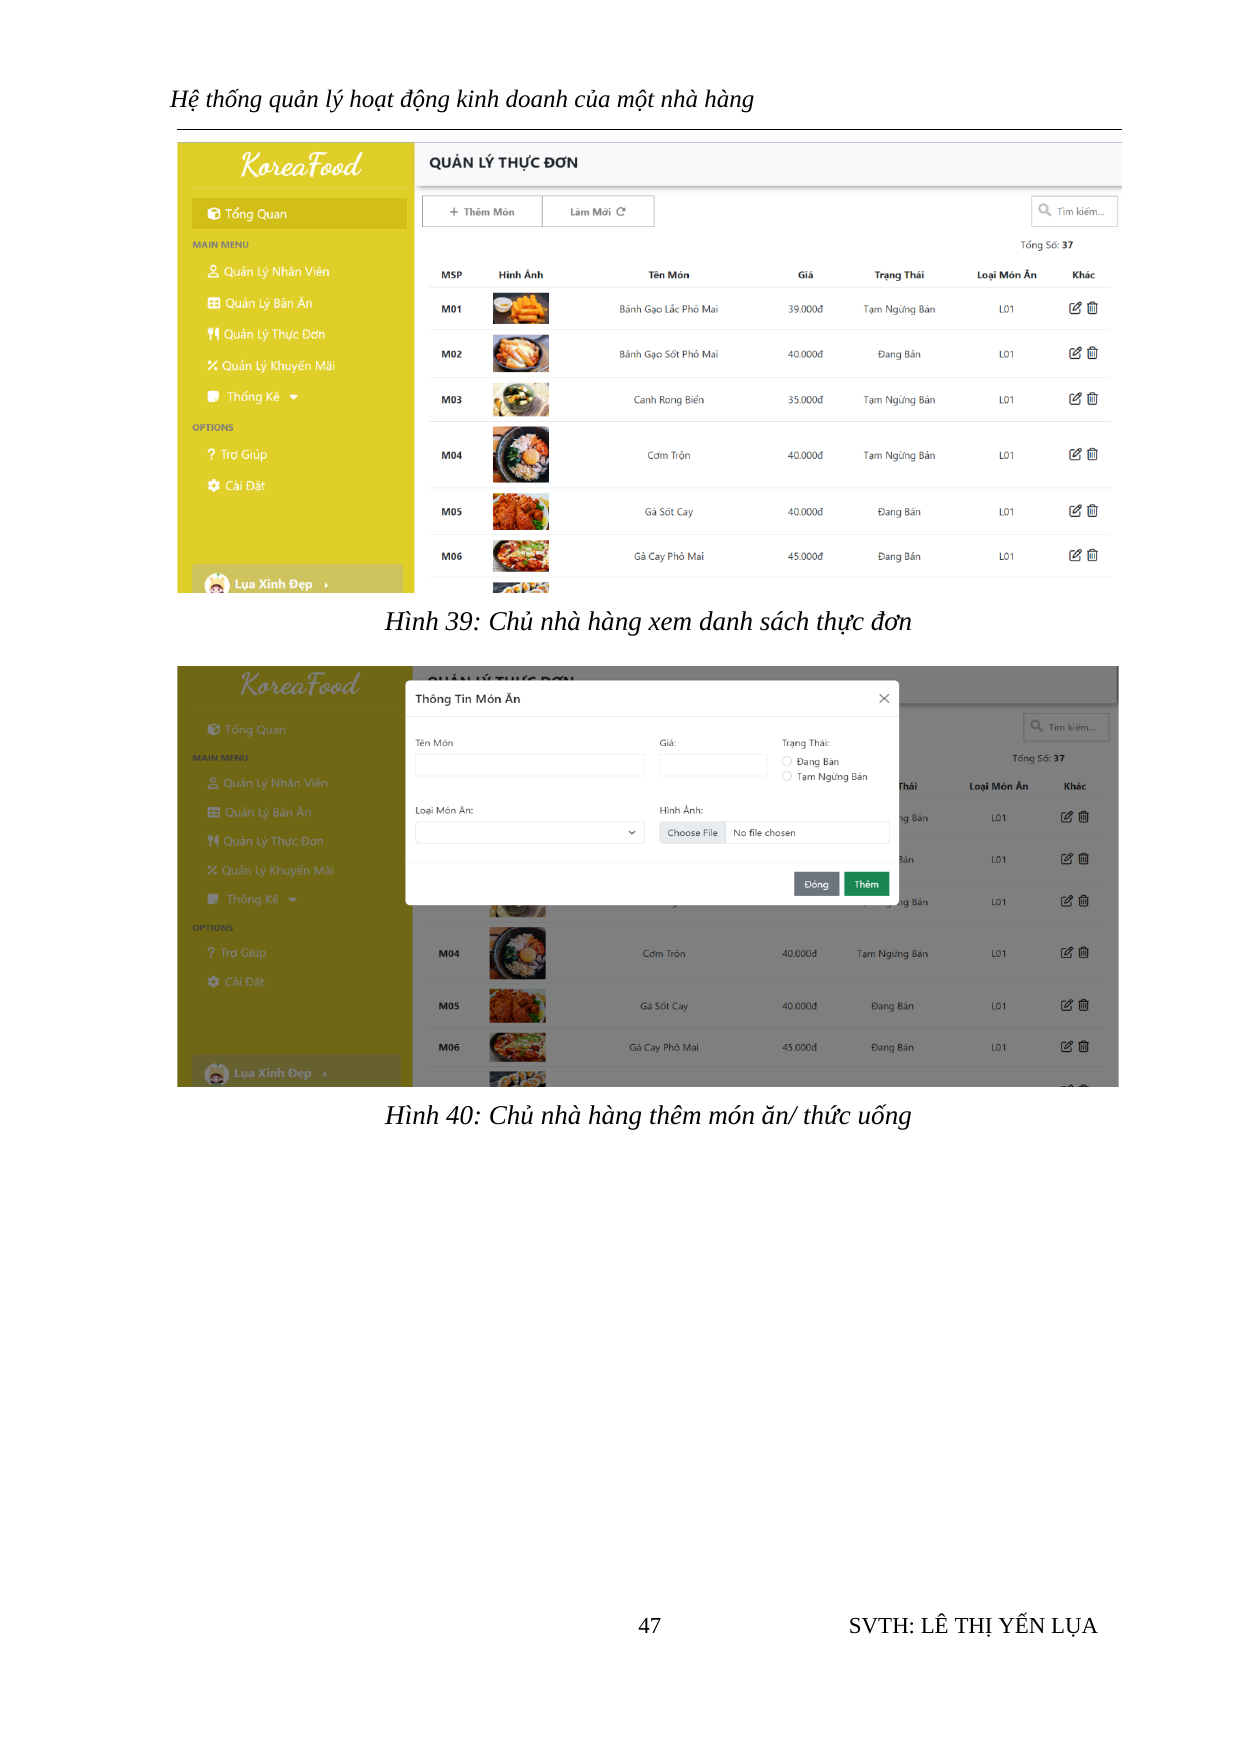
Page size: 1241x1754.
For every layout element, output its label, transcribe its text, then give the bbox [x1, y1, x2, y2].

picture [177, 666, 1119, 1087]
text Hình 39: Chủ nhà hàng xem danh sách thực đơn [177, 605, 1122, 636]
picture [177, 142, 1122, 593]
text Hình 40: Chủ nhà hàng thêm món ăn/ thức uống [177, 1099, 1122, 1130]
